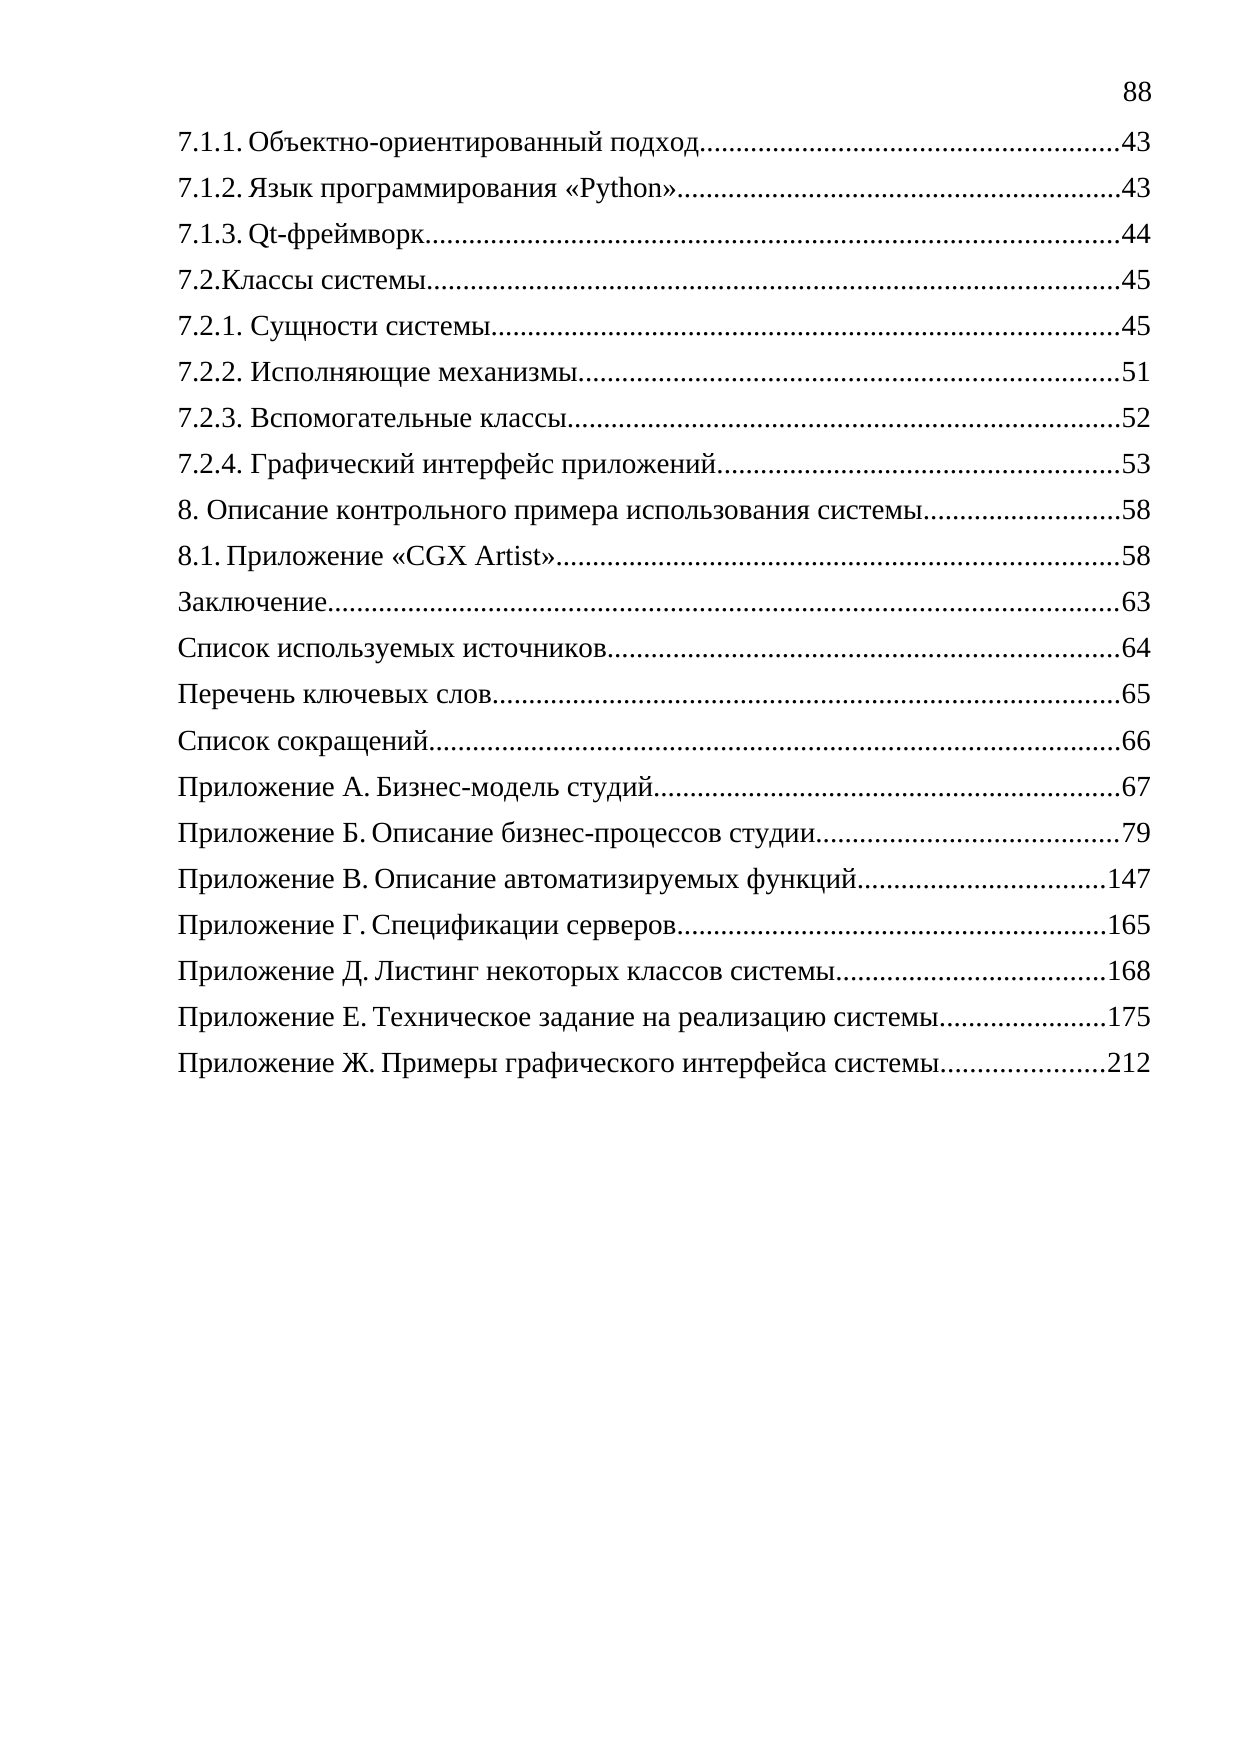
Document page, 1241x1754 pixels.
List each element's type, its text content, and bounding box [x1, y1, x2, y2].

text 7.2.1. Сущности системы 45 [177, 308, 1152, 342]
text 7.2.4. Графический интерфейс приложений 53 [177, 446, 1152, 480]
text 7.2.3. Вспомогательные классы 52 [177, 400, 1152, 434]
text Перечень ключевых слов 65 [177, 677, 1152, 710]
text 8.1. Приложение «CGX Artist» 58 [177, 538, 1152, 572]
text Приложение Б. Описание бизнес-процессов студии 79 [177, 815, 1152, 848]
text 7.1.2. Язык программирования «Python» 43 [177, 170, 1152, 204]
text 7.1.3. Qt-фреймворк 44 [177, 216, 1152, 250]
text Заключение 63 [177, 584, 1152, 618]
text Список сокращений 66 [177, 723, 1152, 756]
text Приложение В. Описание автоматизируемых функций 147 [177, 861, 1152, 894]
text Список используемых источников 64 [177, 631, 1152, 664]
text Приложение А. Бизнес-модель студий 67 [177, 769, 1152, 802]
text Приложение Ж. Примеры графического интерфейса системы 212 [177, 1045, 1152, 1078]
text 7.2.Классы системы 45 [177, 262, 1152, 296]
text 8. Описание контрольного примера использования системы 58 [177, 492, 1152, 526]
text Приложение Е. Техническое задание на реализацию системы 175 [177, 999, 1152, 1032]
text 7.1.1. Объектно-ориентированный подход 43 [177, 124, 1152, 158]
text Приложение Д. Листинг некоторых классов системы 168 [177, 953, 1152, 986]
text Приложение Г. Спецификации серверов 165 [177, 907, 1152, 940]
text 7.2.2. Исполняющие механизмы 51 [177, 354, 1152, 388]
